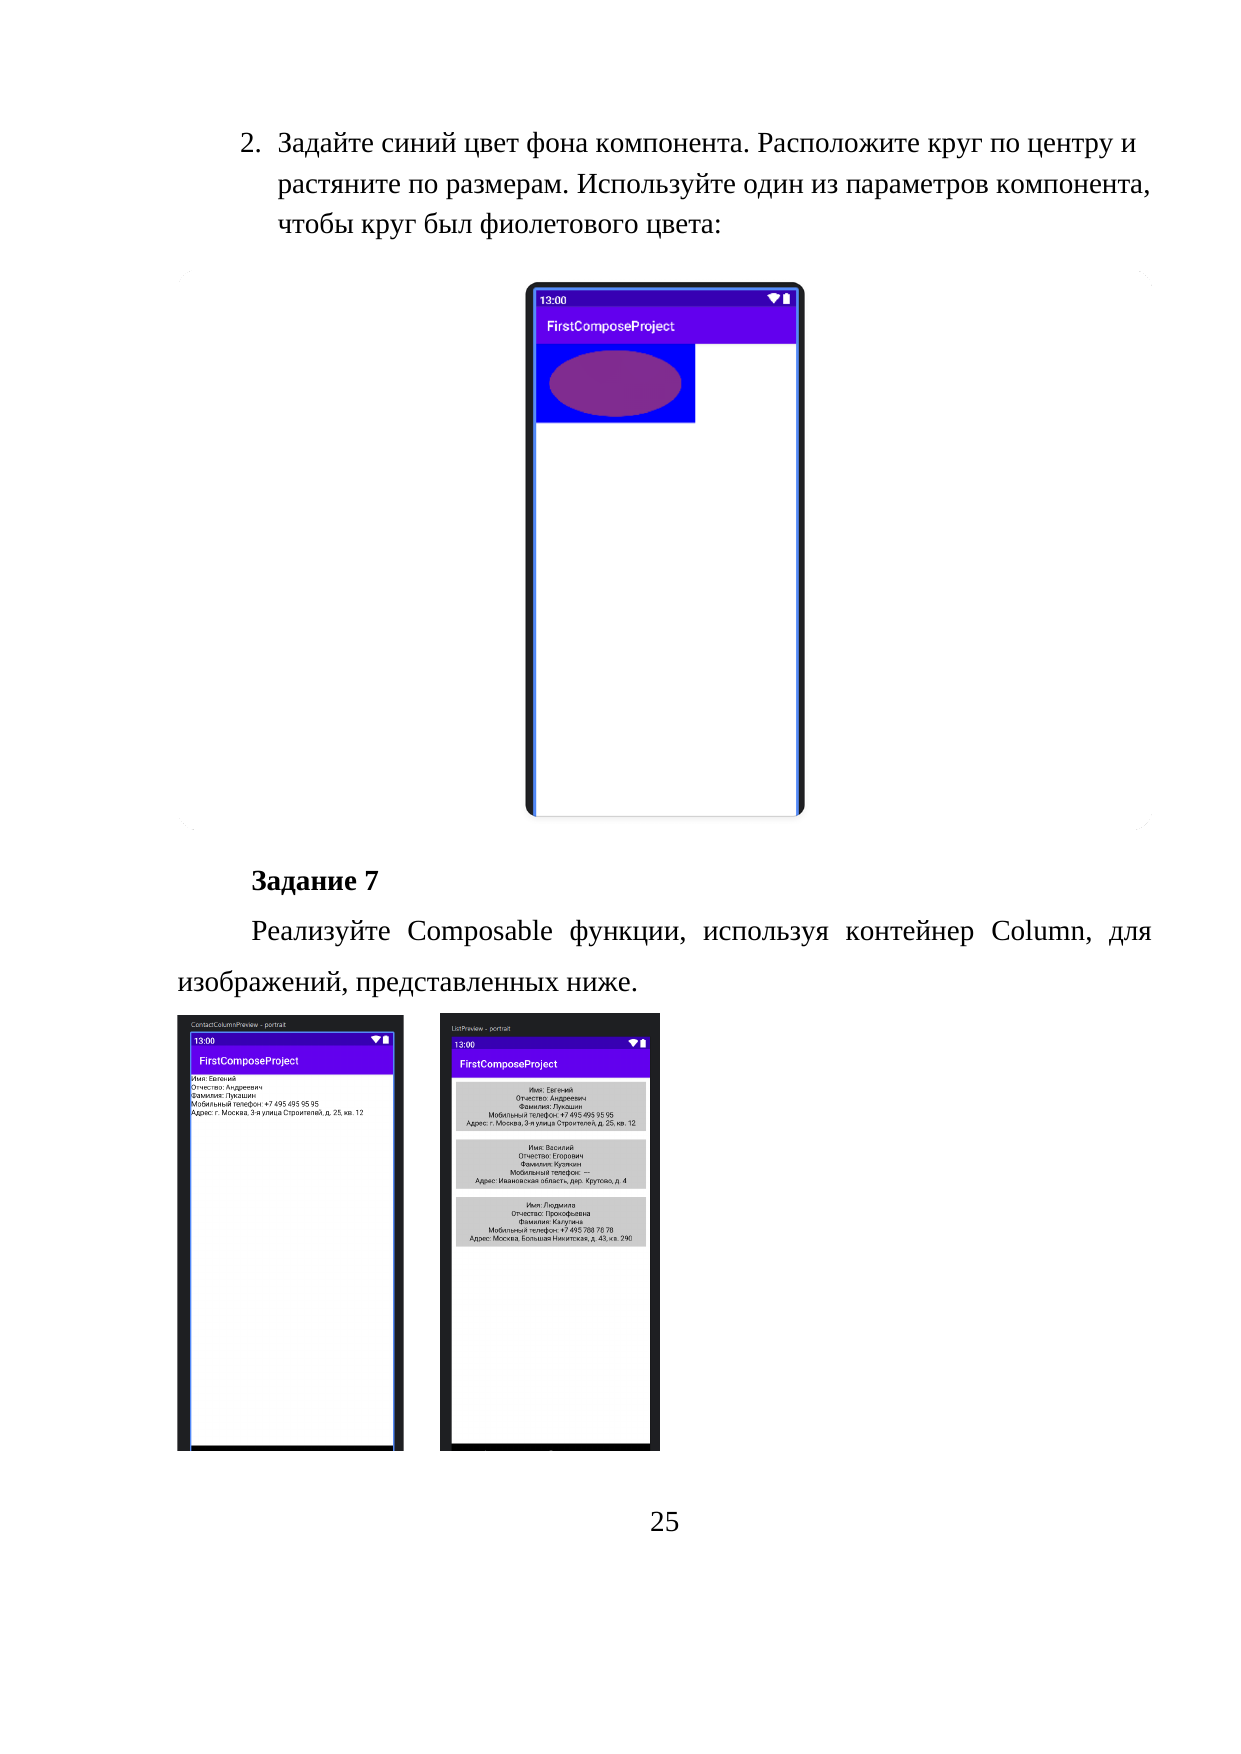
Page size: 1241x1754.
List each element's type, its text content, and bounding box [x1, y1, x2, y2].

text Реализуйте Composable функции, используя контейнер Column, для изображений, представленных ниже. [177, 913, 1152, 997]
picture [177, 269, 1152, 830]
picture [440, 1013, 660, 1451]
list Задайте синий цвет фона компонента. Расположите круг по центру и растяните по размерам. Используйте один из параметров компонента, чтобы круг был фиолетового цвета: [240, 118, 1152, 240]
picture [177, 1015, 404, 1451]
text Задание 7 [177, 863, 1152, 897]
